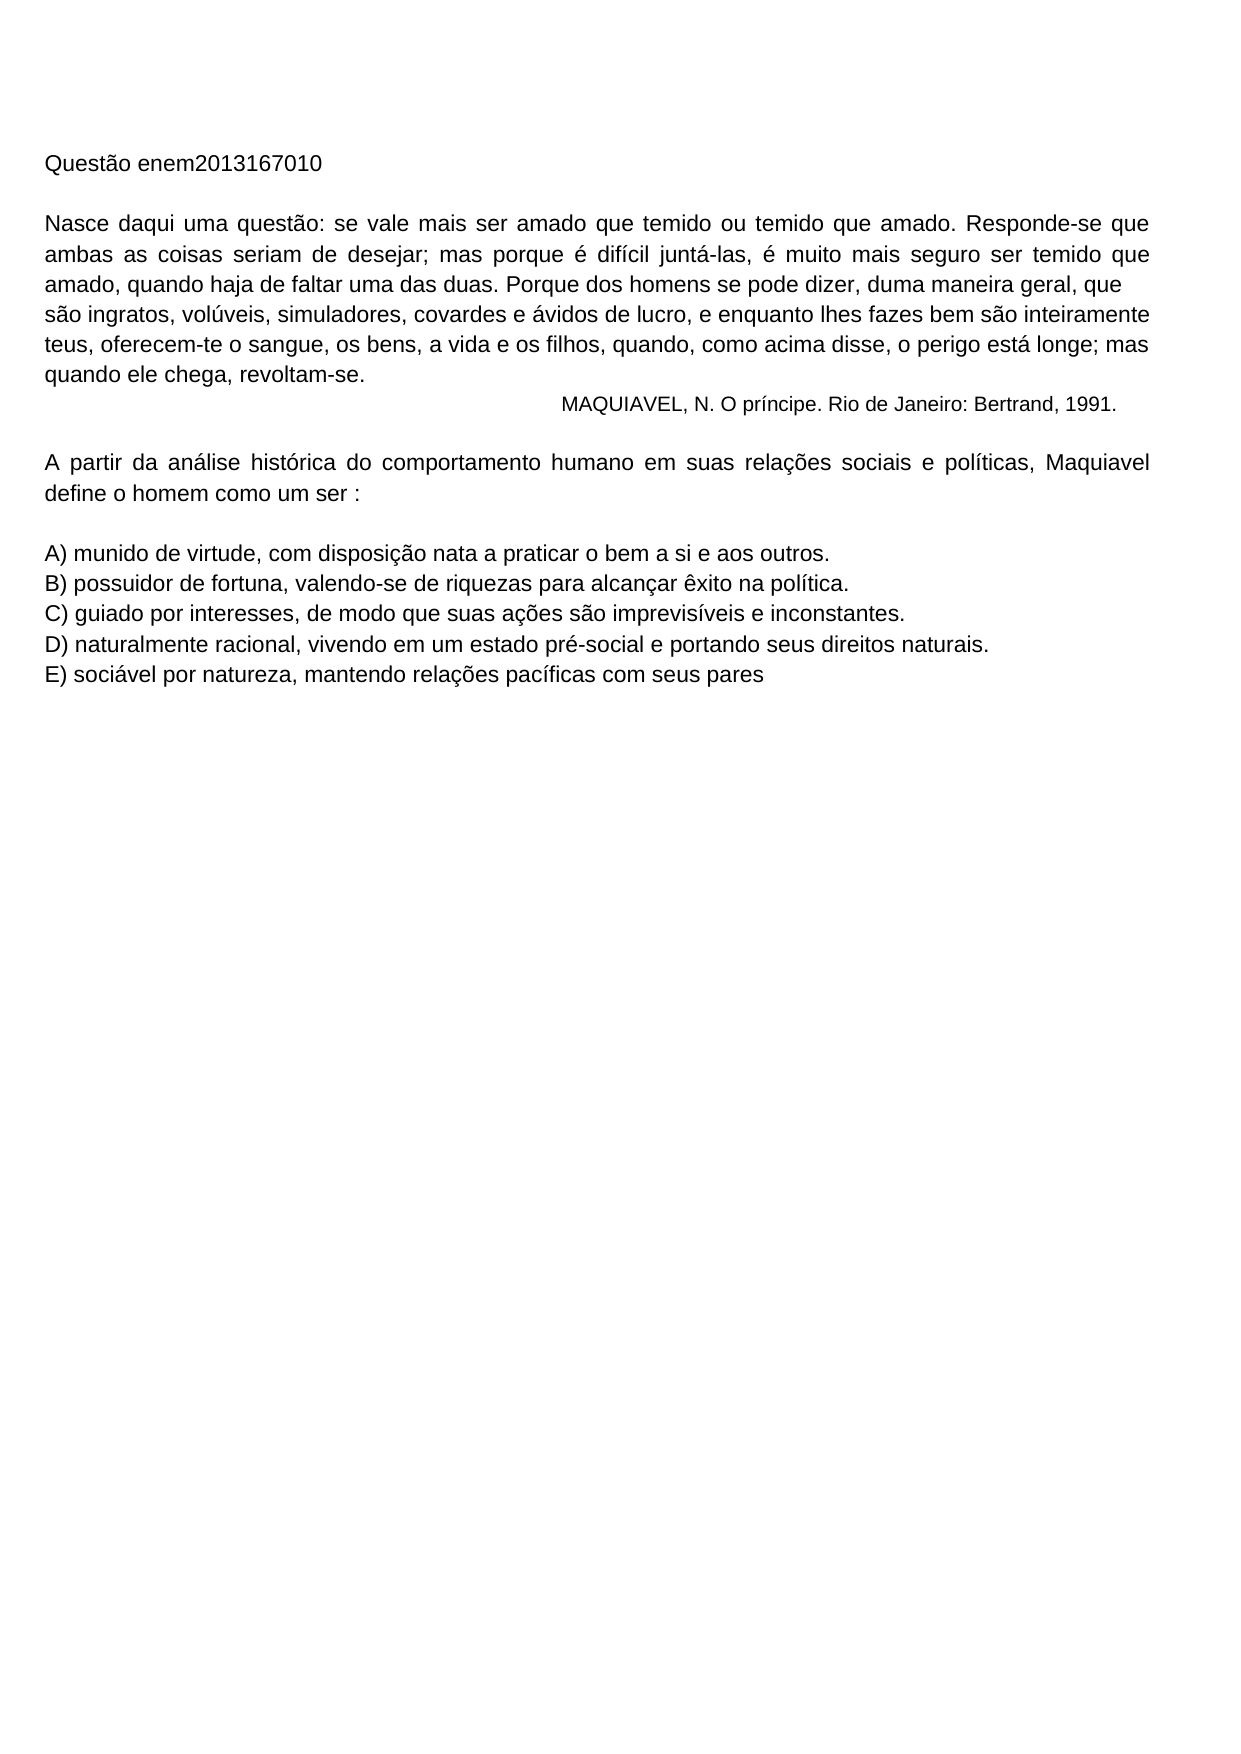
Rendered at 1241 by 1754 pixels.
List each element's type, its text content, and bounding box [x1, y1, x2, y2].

text são ingratos, volúveis, simuladores, covardes e ávidos de lucro, e enquanto lhes fazes bem são inteiramente [44, 301, 1151, 327]
text Questão enem2013167010 [44, 150, 1151, 176]
text C) guiado por interesses, de modo que suas ações são imprevisíveis e inconstantes. [44, 600, 1151, 627]
text quando ele chega, revoltam-se. [44, 361, 1151, 388]
text A) munido de virtude, com disposição nata a praticar o bem a si e aos outros. [44, 540, 1151, 566]
text MAQUIAVEL, N. O príncipe. Rio de Janeiro: Bertrand, 1991. [561, 392, 1151, 416]
text D) naturalmente racional, vivendo em um estado pré-social e portando seus direitos naturais. [44, 631, 1151, 657]
text E) sociável por natureza, mantendo relações pacíficas com seus pares [44, 661, 1151, 687]
text teus, oferecem-te o sangue, os bens, a vida e os filhos, quando, como acima disse, o perigo está longe; mas [44, 331, 1151, 358]
text A partir da análise histórica do comportamento humano em suas relações sociais e políticas, Maquiavel define o homem como um ser : [44, 449, 1151, 506]
text B) possuidor de fortuna, valendo-se de riquezas para alcançar êxito na política. [44, 570, 1151, 597]
text Nasce daqui uma questão: se vale mais ser amado que temido ou temido que amado. Responde-se que ambas as coisas seriam de desejar; mas porque é difícil juntá-las, é muito mais seguro ser temido que amado, quando haja de faltar uma das duas. Porque dos homens se pode dizer, duma maneira geral, que [44, 210, 1151, 297]
